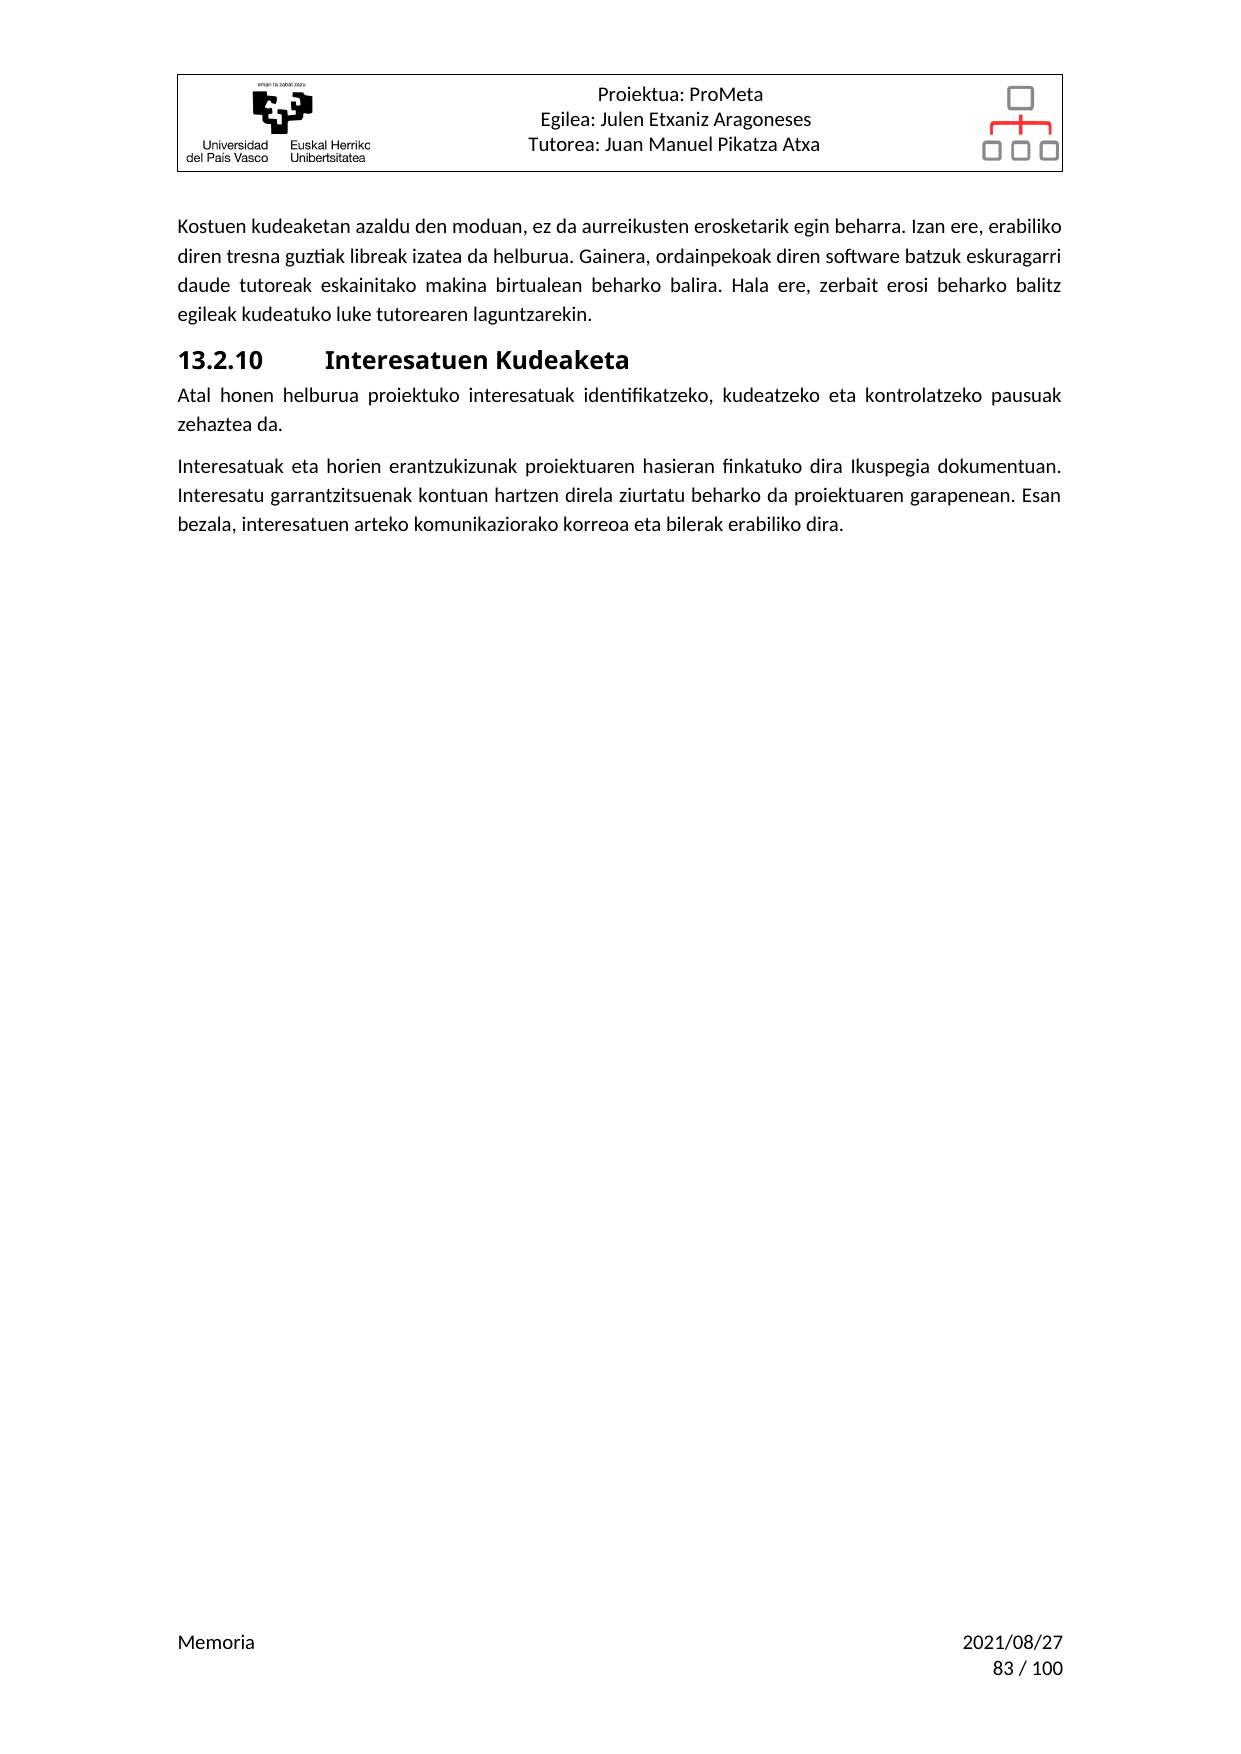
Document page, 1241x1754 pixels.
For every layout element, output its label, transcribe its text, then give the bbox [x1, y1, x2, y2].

picture [182, 81, 370, 162]
text Atal honen helburua proiektuko interesatuak identifikatzeko, kudeatzeko eta kontrolatzeko pausuak zehaztea da. [177, 382, 1063, 437]
text Kostuen kudeaketan azaldu den moduan, ez da aurreikusten erosketarik egin beharra. Izan ere, erabiliko diren tresna guztiak libreak izatea da helburua. Gainera, ordainpekoak diren software batzuk eskuragarri daude tutoreak eskainitako makina birtualean beharko balira. Hala ere, zerbait erosi beharko balitz egileak kudeatuko luke tutorearen laguntzarekin. [177, 214, 1063, 327]
picture [978, 80, 1060, 162]
subtitle Interesatuen Kudeaketa [177, 343, 1063, 377]
text Interesatuak eta horien erantzukizunak proiektuaren hasieran finkatuko dira Ikuspegia dokumentuan. Interesatu garrantzitsuenak kontuan hartzen direla ziurtatu beharko da proiektuaren garapenean. Esan bezala, interesatuen arteko komunikaziorako korreoa eta bilerak erabiliko dira. [177, 453, 1063, 537]
